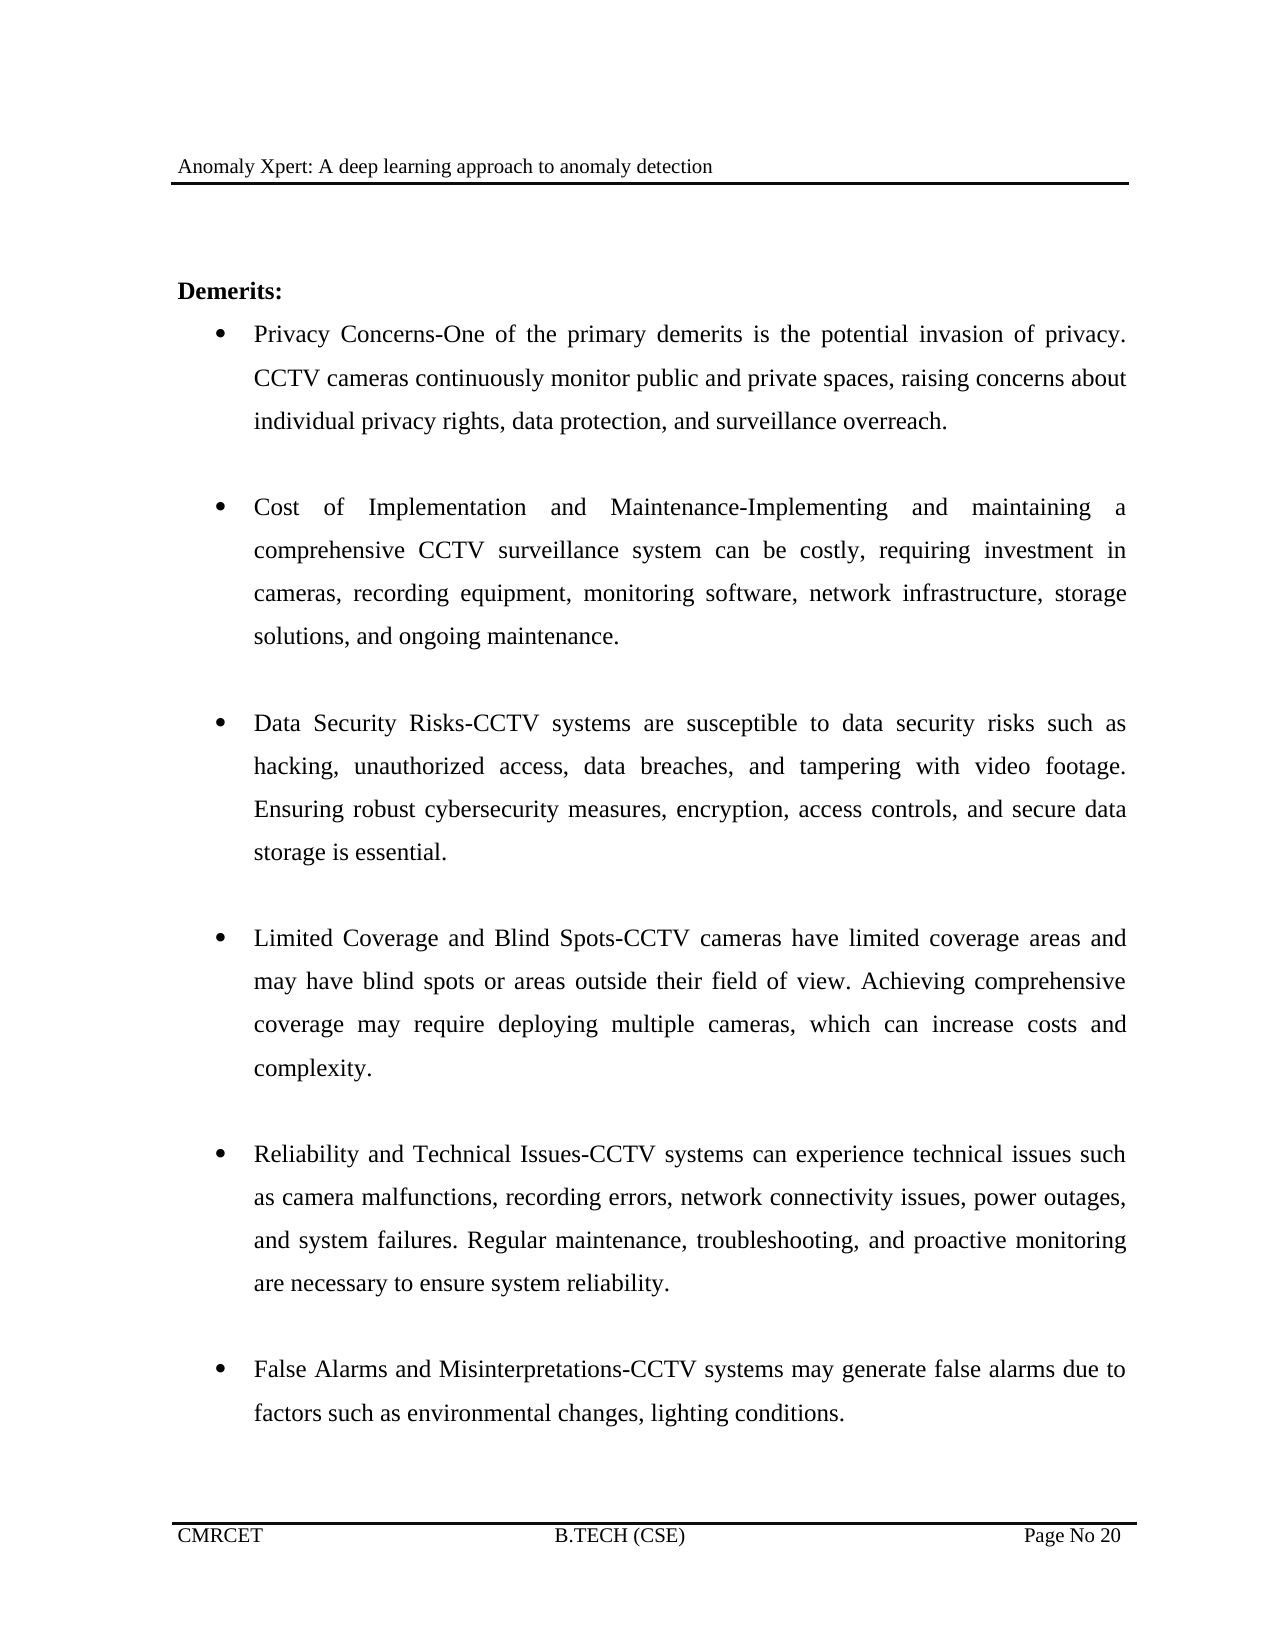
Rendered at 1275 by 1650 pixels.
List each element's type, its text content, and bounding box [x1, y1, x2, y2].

list Data Security Risks-CCTV systems are susceptible to data security risks such as hacking, unauthorized access, data breaches, and tampering with video footage. Ensuring robust cybersecurity measures, encryption, access controls, and secure data storage is essential. [216, 708, 1127, 866]
list Privacy Concerns-One of the primary demerits is the potential invasion of privacy. CCTV cameras continuously monitor public and private spaces, raising concerns about individual privacy rights, data protection, and surveillance overreach. [216, 319, 1127, 434]
text Demerits: [177, 276, 1127, 305]
list Cost of Implementation and Maintenance-Implementing and maintaining a comprehensive CCTV surveillance system can be costly, requiring investment in cameras, recording equipment, monitoring software, network infrastructure, storage solutions, and ongoing maintenance. [216, 492, 1127, 650]
text Anomaly Xpert: A deep learning approach to anomaly detection [177, 154, 1127, 178]
text CMRCET B.TECH (CSE) Page No 20 [177, 1525, 1127, 1547]
list Limited Coverage and Blind Spots-CCTV cameras have limited coverage areas and may have blind spots or areas outside their field of view. Achieving comprehensive coverage may require deploying multiple cameras, which can increase costs and complexity. [216, 923, 1127, 1081]
list Reliability and Technical Issues-CCTV systems can experience technical issues such as camera malfunctions, recording errors, network connectivity issues, power outages, and system failures. Regular maintenance, troubleshooting, and proactive monitoring are necessary to ensure system reliability. [216, 1139, 1127, 1297]
list False Alarms and Misinterpretations-CCTV systems may generate false alarms due to factors such as environmental changes, lighting conditions. [216, 1354, 1127, 1426]
